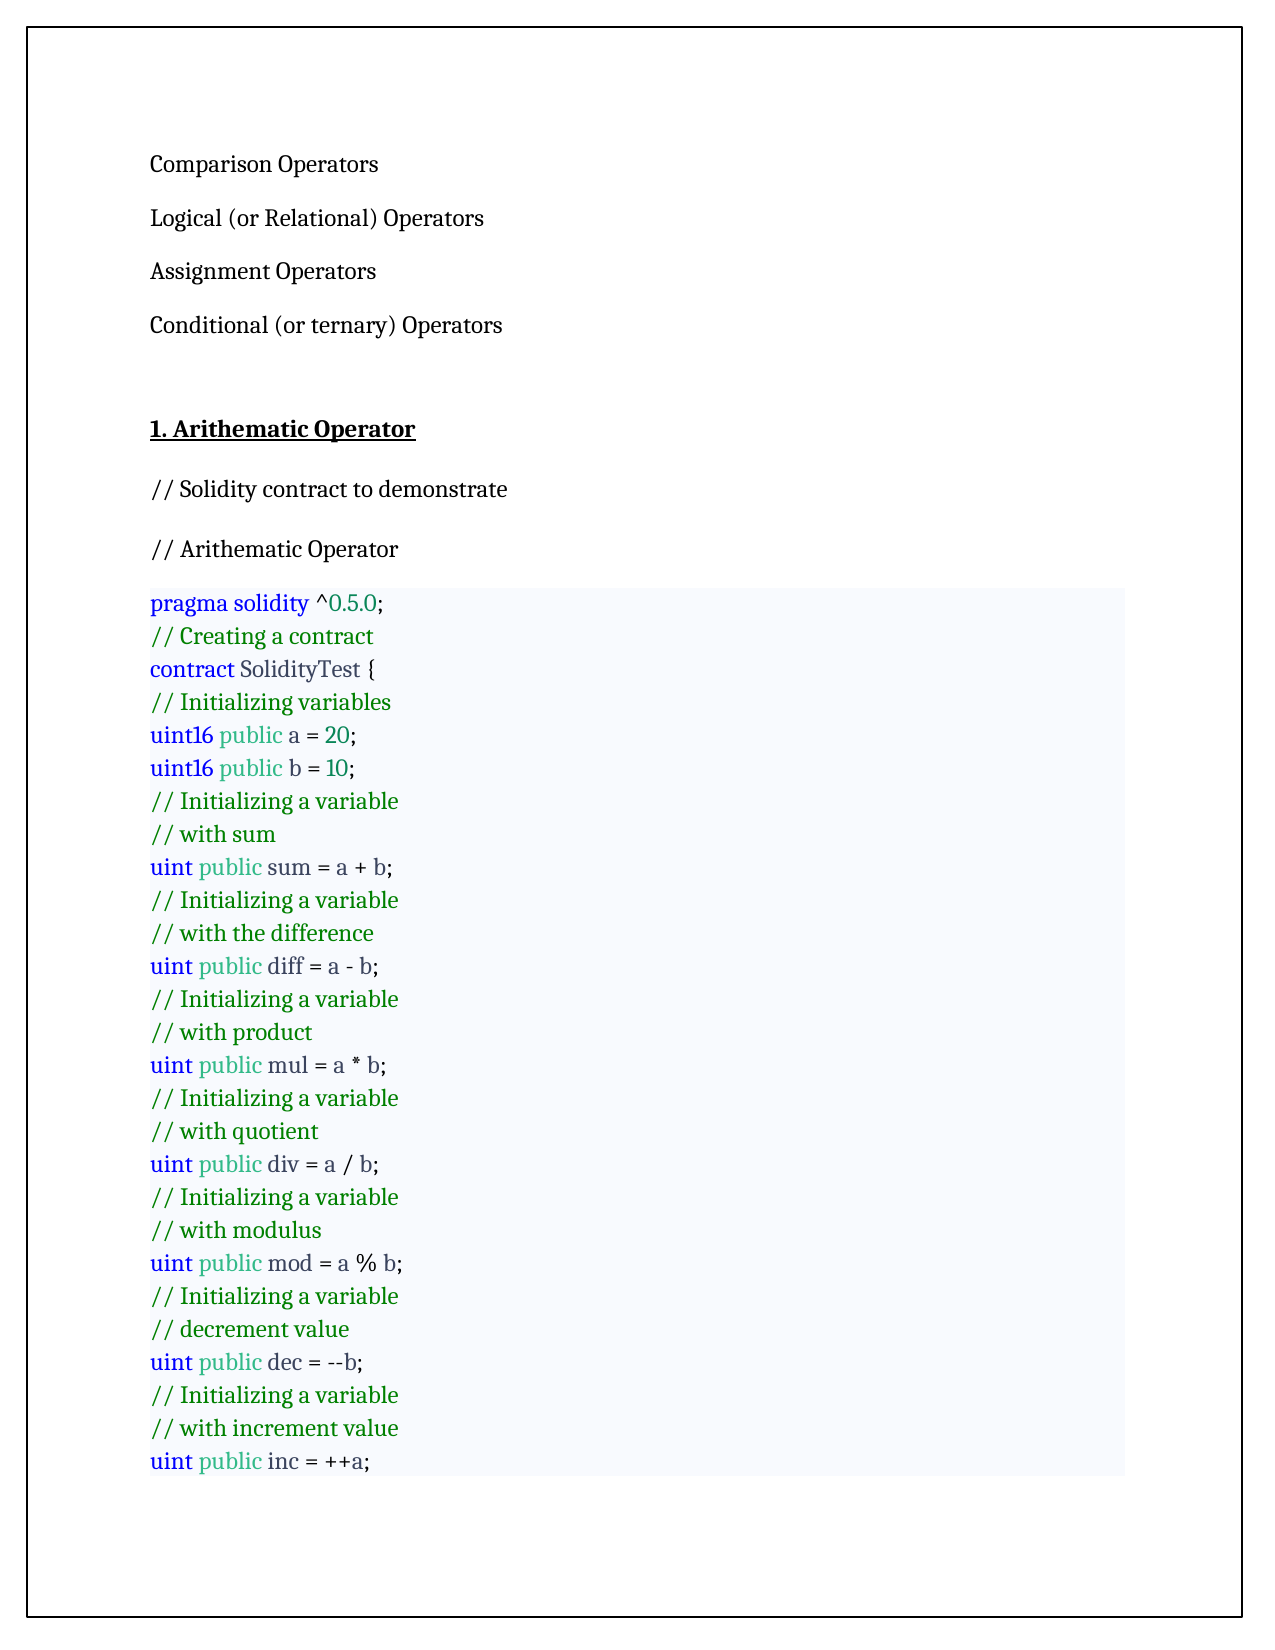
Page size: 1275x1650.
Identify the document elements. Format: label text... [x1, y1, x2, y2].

text // Initializing variables [150, 688, 1125, 716]
text // with sum [150, 820, 1125, 848]
text contract SolidityTest { [150, 654, 1125, 683]
text // decrement value [150, 1315, 1125, 1344]
text uint16 public b = 10; [150, 754, 1125, 782]
text pragma solidity ^0.5.0; [150, 588, 1125, 617]
text Logical (or Relational) Operators [150, 203, 1125, 232]
text uint public inc = ++a; [150, 1447, 1125, 1476]
text // with the difference [150, 919, 1125, 947]
text // Initializing a variable [150, 1183, 1125, 1212]
text // with modulus [150, 1216, 1125, 1245]
text // Initializing a variable [150, 886, 1125, 914]
text uint public div = a / b; [150, 1150, 1125, 1179]
text // Initializing a variable [150, 787, 1125, 815]
text uint public diff = a - b; [150, 952, 1125, 981]
text // with quotient [150, 1117, 1125, 1146]
text // Creating a contract [150, 622, 1125, 650]
text // Initializing a variable [150, 1381, 1125, 1410]
text // Initializing a variable [150, 1282, 1125, 1311]
text // Solidity contract to demonstrate [150, 475, 1125, 504]
text // Initializing a variable [150, 1084, 1125, 1113]
text // Initializing a variable [150, 985, 1125, 1013]
text Comparison Operators [150, 150, 1125, 179]
text Conditional (or ternary) Operators [150, 311, 1125, 339]
text uint public mod = a % b; [150, 1249, 1125, 1278]
text uint public sum = a + b; [150, 853, 1125, 881]
text // Arithematic Operator [150, 535, 1125, 563]
text 1. Arithematic Operator [150, 415, 1125, 444]
text // with increment value [150, 1414, 1125, 1443]
text uint16 public a = 20; [150, 721, 1125, 749]
text uint public dec = --b; [150, 1348, 1125, 1377]
text uint public mul = a * b; [150, 1051, 1125, 1079]
text Assignment Operators [150, 257, 1125, 286]
text // with product [150, 1018, 1125, 1047]
